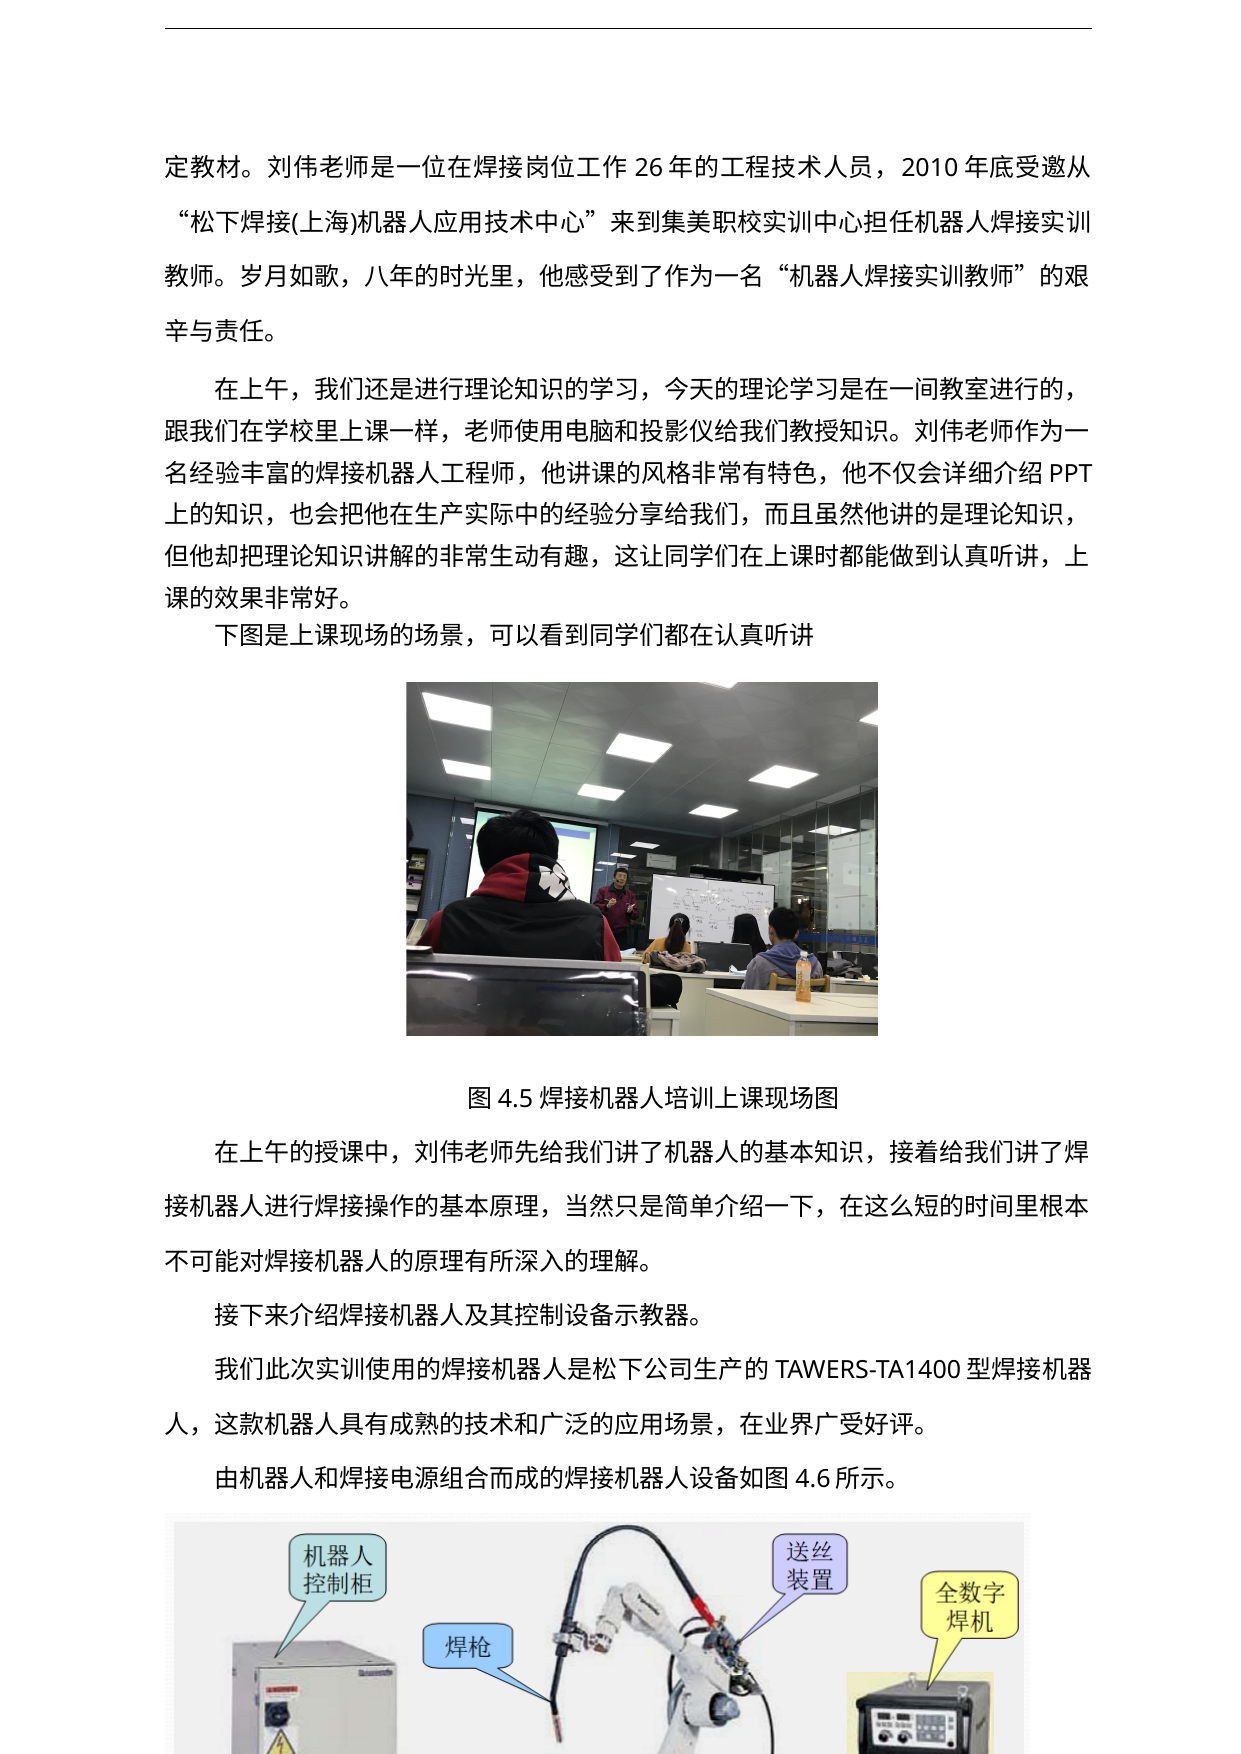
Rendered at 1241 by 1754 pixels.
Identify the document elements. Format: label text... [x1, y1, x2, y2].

picture [406, 682, 878, 1036]
text 我们此次实训使用的焊接机器人是松下公司生产的TAWERS-TA1400型焊接机器人，这款机器人具有成熟的技术和广泛的应用场景，在业界广受好评。 [164, 1350, 1092, 1441]
picture [164, 1513, 1030, 1754]
text 由机器人和焊接电源组合而成的焊接机器人设备如图 4.6所示。 [164, 1459, 1092, 1495]
text 在上午的授课中，刘伟老师先给我们讲了机器人的基本知识，接着给我们讲了焊接机器人进行焊接操作的基本原理，当然只是简单介绍一下，在这么短的时间里根本不可能对焊接机器人的原理有所深入的理解。 [164, 1132, 1092, 1277]
text 在上午，我们还是进行理论知识的学习，今天的理论学习是在一间教室进行的，跟我们在学校里上课一样，老师使用电脑和投影仪给我们教授知识。刘伟老师作为一名经验丰富的焊接机器人工程师，他讲课的风格非常有特色，他不仅会详细介绍PPT上的知识，也会把他在生产实际中的经验分享给我们，而且虽然他讲的是理论知识，但他却把理论知识讲解的非常生动有趣，这让同学们在上课时都能做到认真听讲，上课的效果非常好。 [164, 365, 1092, 615]
text 下图是上课现场的场景，可以看到同学们都在认真听讲 [164, 615, 1092, 652]
text 接下来介绍焊接机器人及其控制设备示教器。 [164, 1296, 1092, 1332]
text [164, 148, 1092, 347]
text 图4.5 焊接机器人培训上课现场图 [164, 1078, 1092, 1114]
